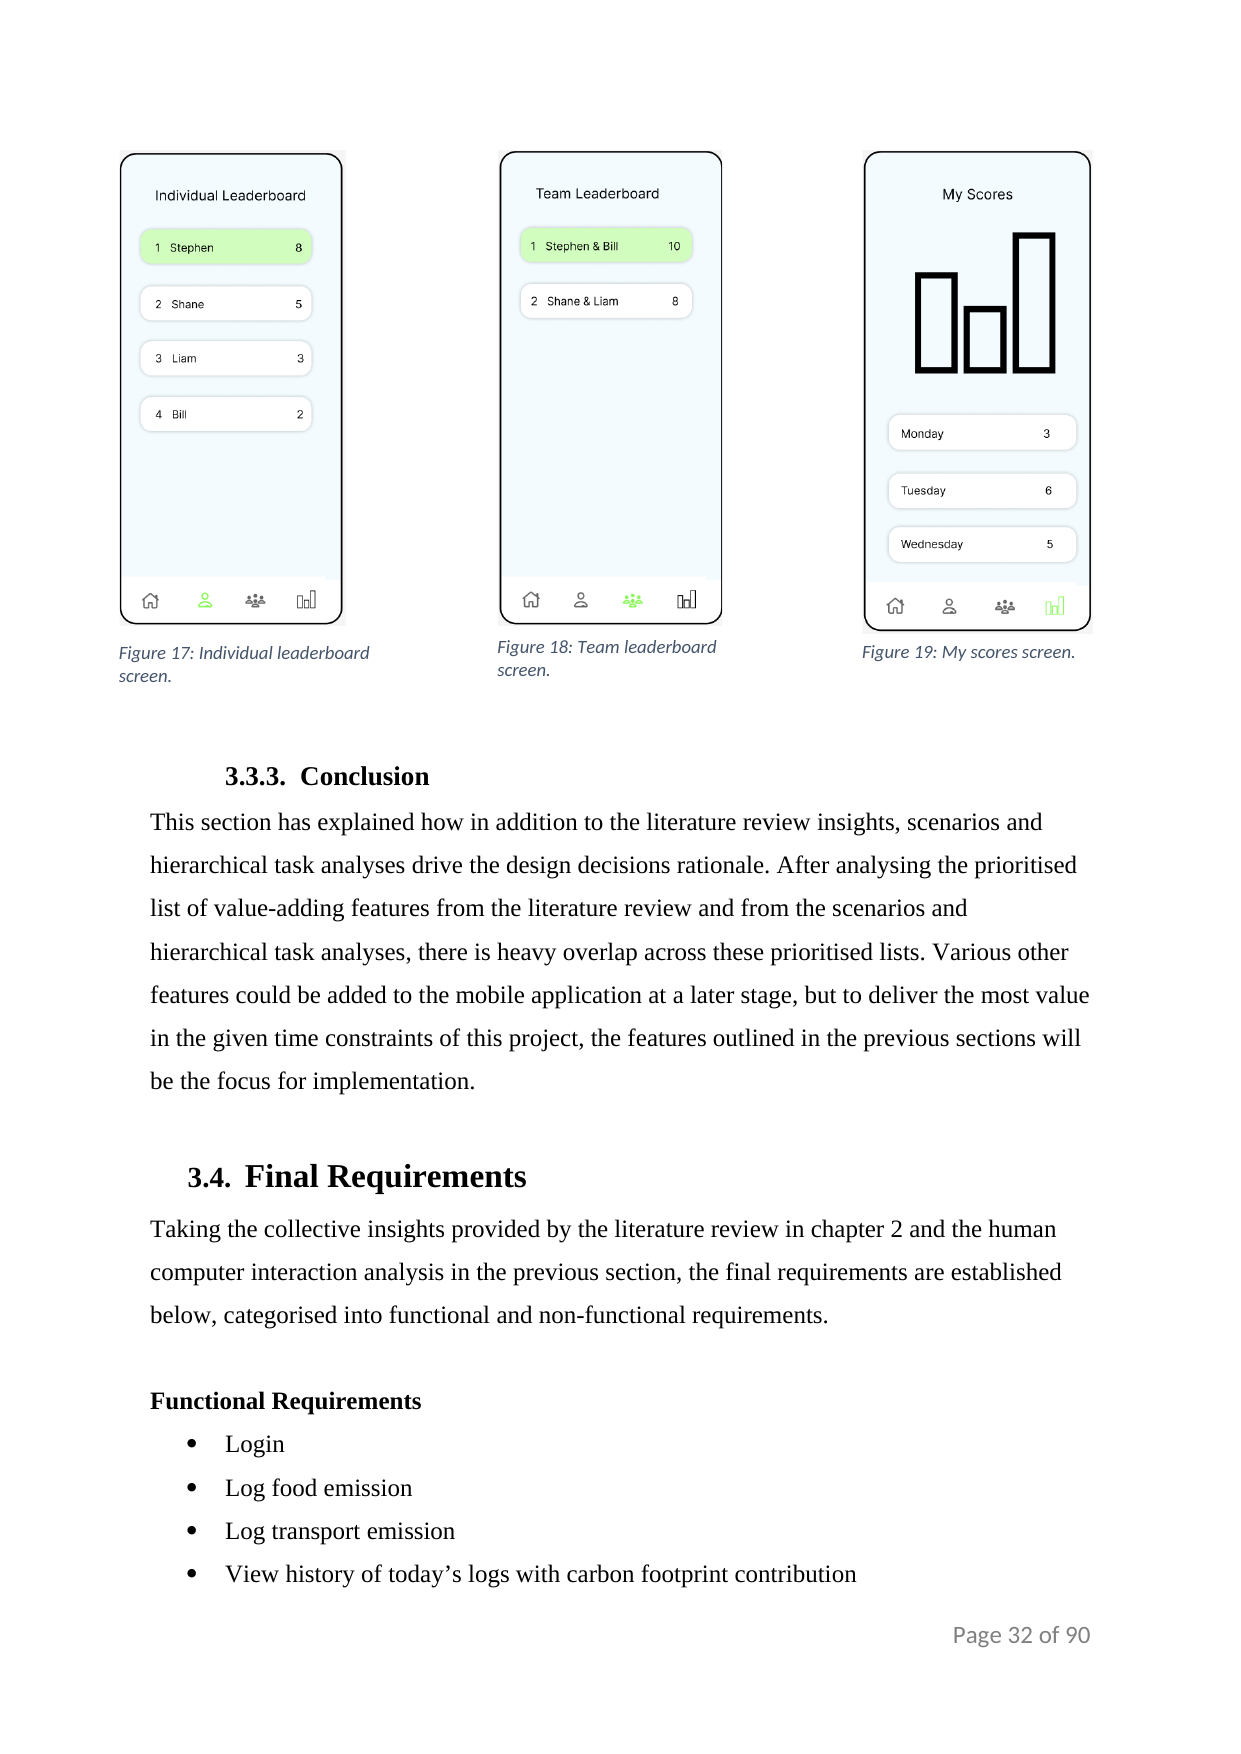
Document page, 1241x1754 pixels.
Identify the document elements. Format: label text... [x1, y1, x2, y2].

picture [118, 150, 345, 623]
list View history of today’s logs with carbon footprint contribution [187, 1559, 1090, 1588]
subtitle Final Requirements [187, 1156, 1090, 1195]
list Login [187, 1429, 1090, 1458]
list Log transport emission [187, 1516, 1090, 1544]
subtitle Conclusion [209, 761, 1090, 792]
text This section has explained how in addition to the literature review insights, scenarios and hierarchical task analyses drive the design decisions rationale. After analysing the prioritised list of value-adding features from the literature review and from the scenarios and hierarchical task analyses, there is heavy overlap across these prioritised lists. Various other features could be added to the mobile application at a later stage, but to deliver the most value in the given time constraints of this project, the features outlined in the previous sections will be the focus for implementation. [150, 807, 1090, 1095]
picture [861, 150, 1093, 632]
picture [497, 150, 723, 623]
text Functional Requirements [150, 1386, 1090, 1415]
text Taking the collective insights provided by the literature review in chapter 2 and the human computer interaction analysis in the previous section, the final requirements are established below, categorised into functional and non-functional requirements. [150, 1214, 1090, 1329]
list Log food emission [187, 1473, 1090, 1501]
